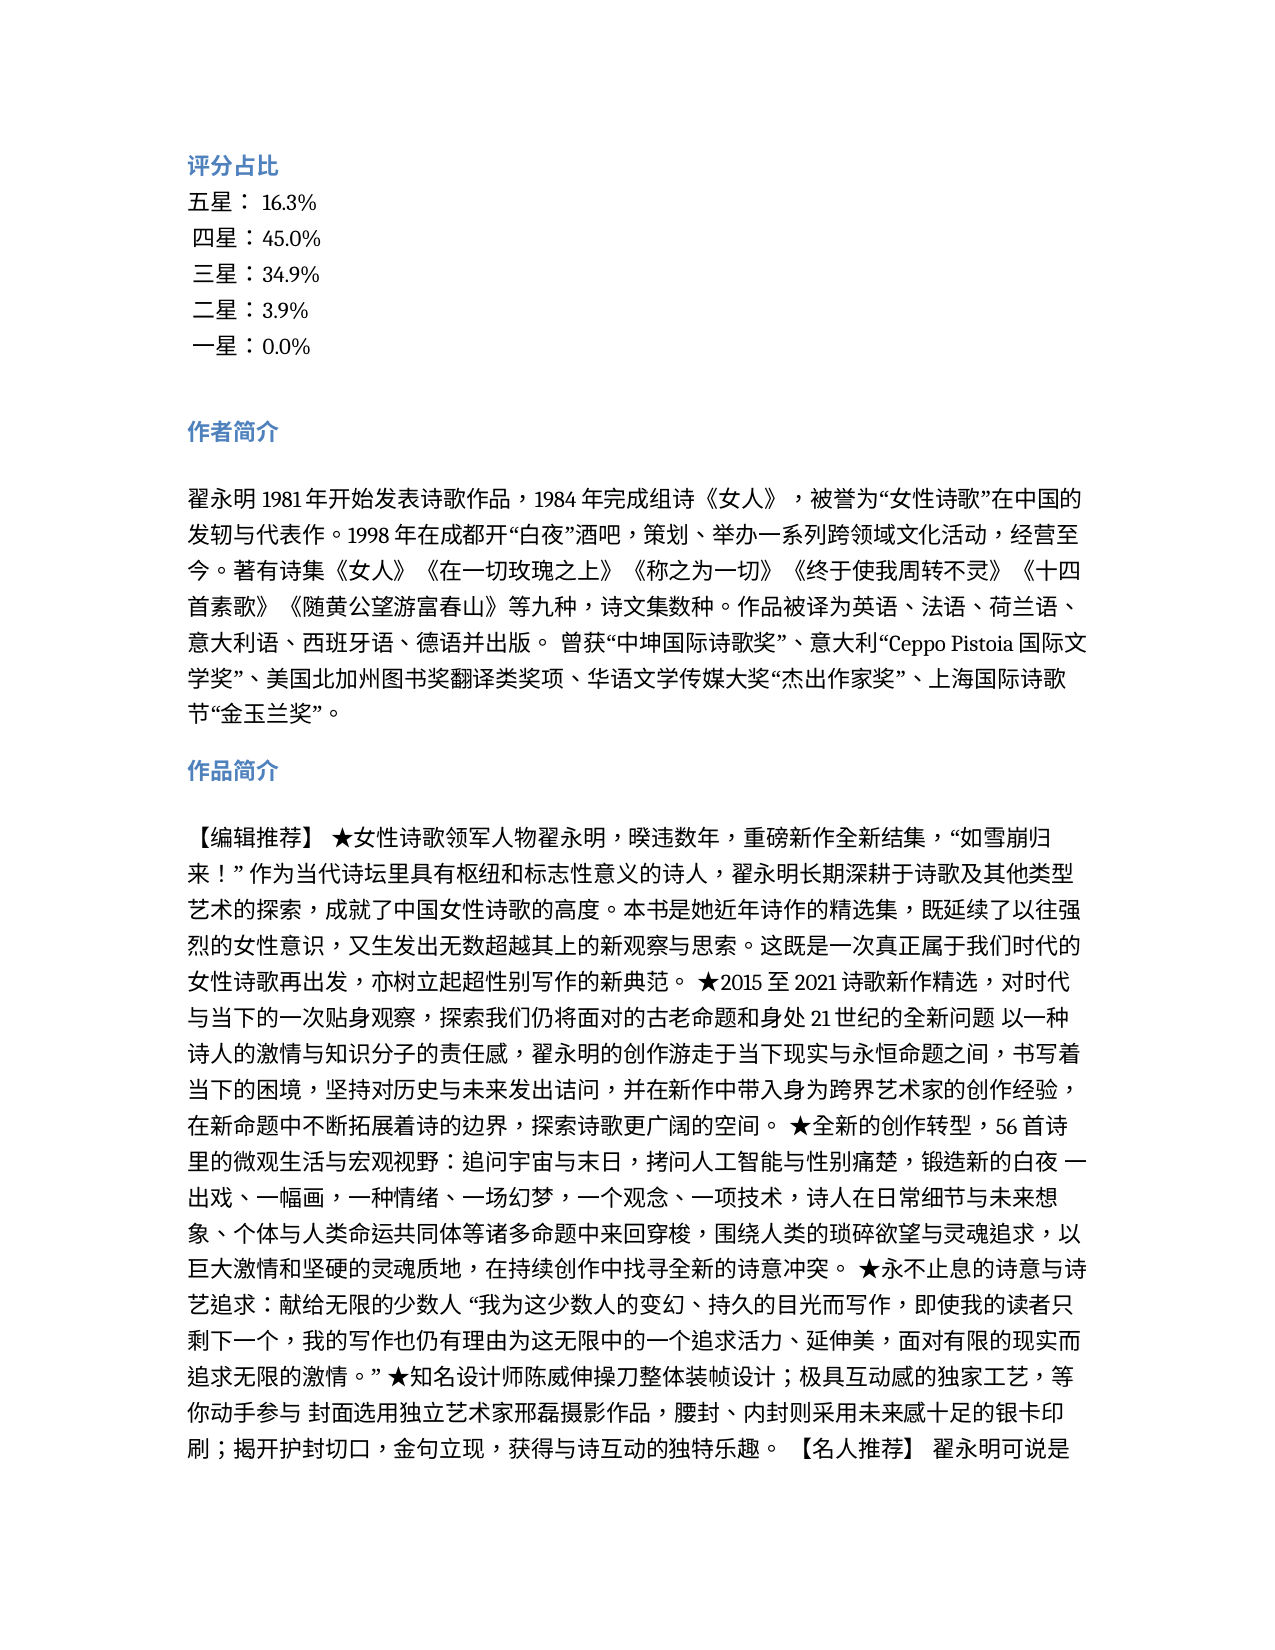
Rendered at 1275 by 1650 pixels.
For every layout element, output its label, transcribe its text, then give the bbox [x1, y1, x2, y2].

text 翟永明 1981年开始发表诗歌作品，1984年完成组诗《女人》，被誉为“女性诗歌”在中国的发轫与代表作。1998年在成都开“白夜”酒吧，策划、举办一系列跨领域文化活动，经营至今。著有诗集《女人》《在一切玫瑰之上》《称之为一切》《终于使我周转不灵》《十四首素歌》《随黄公望游富春山》等九种，诗文集数种。作品被译为英语、法语、荷兰语、意大利语、西班牙语、德语并出版。 曾获“中坤国际诗歌奖”、意大利“Ceppo Pistoia国际文学奖”、美国北加州图书奖翻译类奖项、华语文学传媒大奖“杰出作家奖”、上海国际诗歌节“金玉兰奖”。 [187, 452, 1087, 730]
subtitle 评分占比 [187, 150, 1087, 181]
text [187, 791, 1087, 1464]
subtitle 作者简介 [187, 416, 1087, 447]
text 五星： 16.3% 四星： 45.0% 三星： 34.9% 二星： 3.9% 一星： 0.0% [187, 186, 1087, 391]
subtitle 作品简介 [187, 755, 1087, 786]
